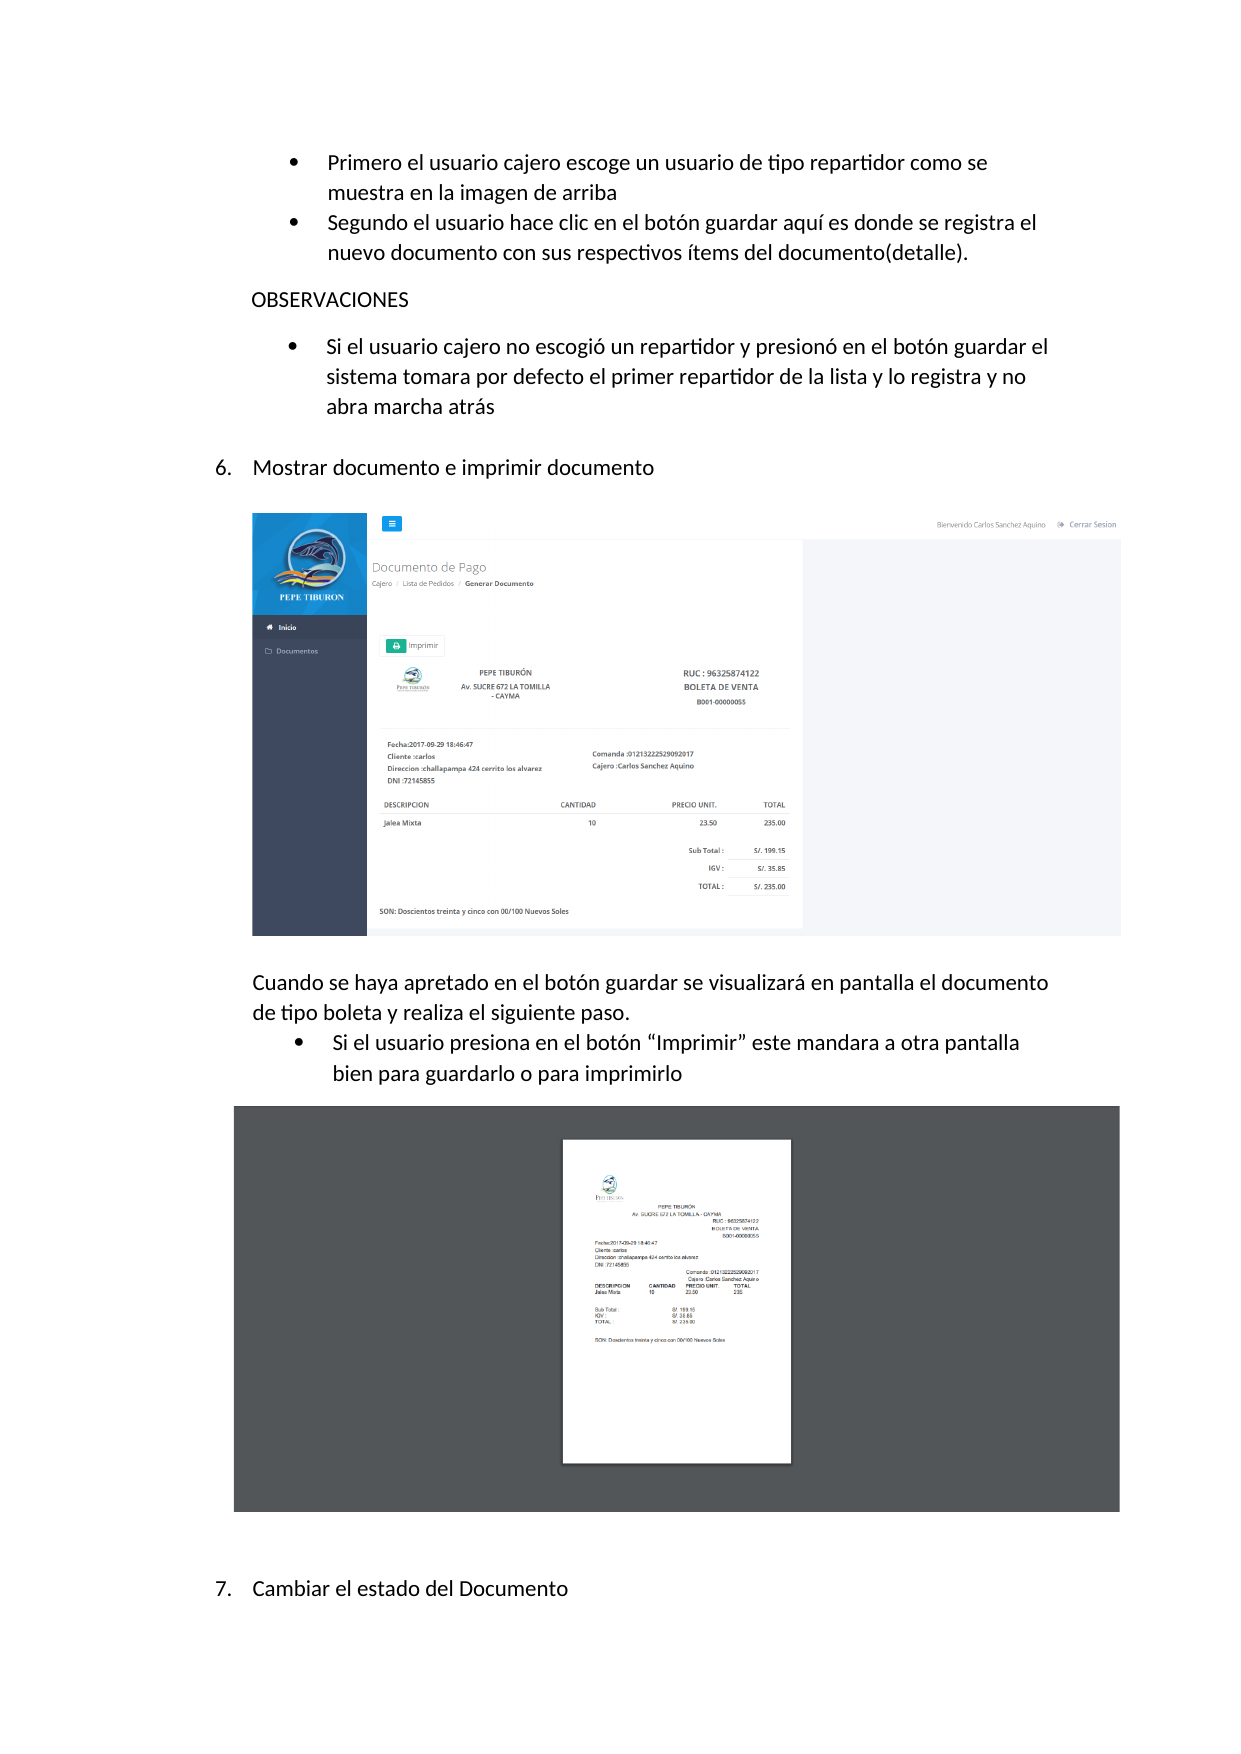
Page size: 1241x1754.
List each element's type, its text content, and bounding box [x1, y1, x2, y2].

picture [252, 513, 1121, 936]
list Cuando se haya apretado en el botón guardar se visualizará en pantalla el documento de tipo boleta y realiza el siguiente paso. [252, 968, 1063, 1026]
text OBSERVACIONES [251, 285, 1063, 313]
list Cambiar el estado del Documento [215, 1574, 1063, 1602]
list Mostrar documento e imprimir documento [215, 453, 1063, 481]
list Si el usuario presiona en el botón “Imprimir” este mandara a otra pantalla bien para guardarlo o para imprimirlo [295, 1028, 1063, 1087]
list Si el usuario cajero no escogió un repartidor y presionó en el botón guardar el sistema tomara por defecto el primer repartidor de la lista y lo registra y no abra marcha atrás [288, 332, 1063, 420]
picture [233, 1106, 1120, 1512]
list Primero el usuario cajero escoge un usuario de tipo repartidor como se muestra en la imagen de arriba [290, 148, 1063, 206]
list Segundo el usuario hace clic en el botón guardar aquí es donde se registra el nuevo documento con sus respectivos ítems del documento(detalle). [290, 208, 1063, 266]
